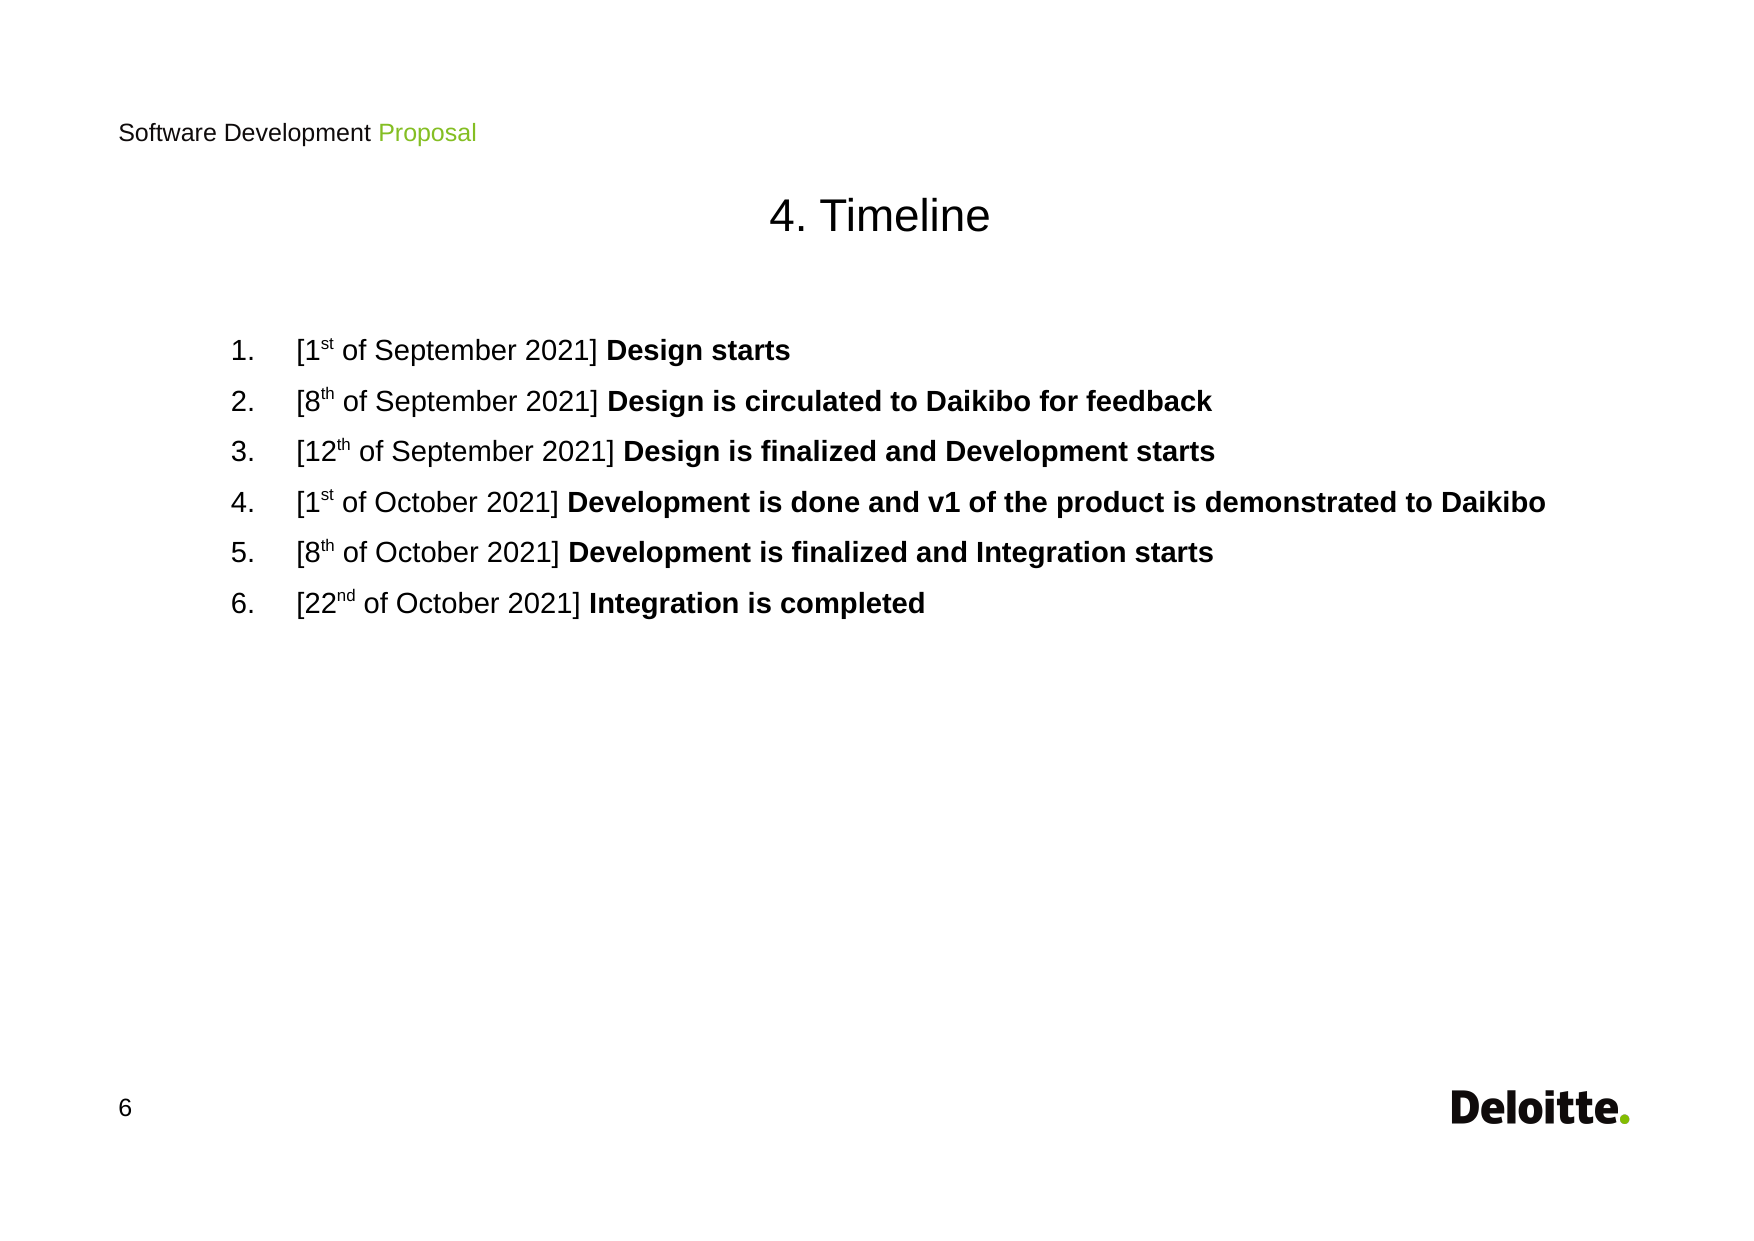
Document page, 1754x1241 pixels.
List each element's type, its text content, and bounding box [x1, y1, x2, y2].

list [1st of October 2021] Development is done and v1 of the product is demonstrated to Daikibo [231, 485, 1636, 518]
text 4. Timeline [124, 188, 1636, 241]
list [12th of September 2021] Design is finalized and Development starts [231, 434, 1636, 468]
list [8th of October 2021] Development is finalized and Integration starts [231, 535, 1636, 569]
picture [1448, 1084, 1633, 1130]
list [1st of September 2021] Design starts [231, 333, 1636, 367]
list [8th of September 2021] Design is circulated to Daikibo for feedback [231, 384, 1636, 417]
list [22nd of October 2021] Integration is completed [231, 586, 1636, 619]
